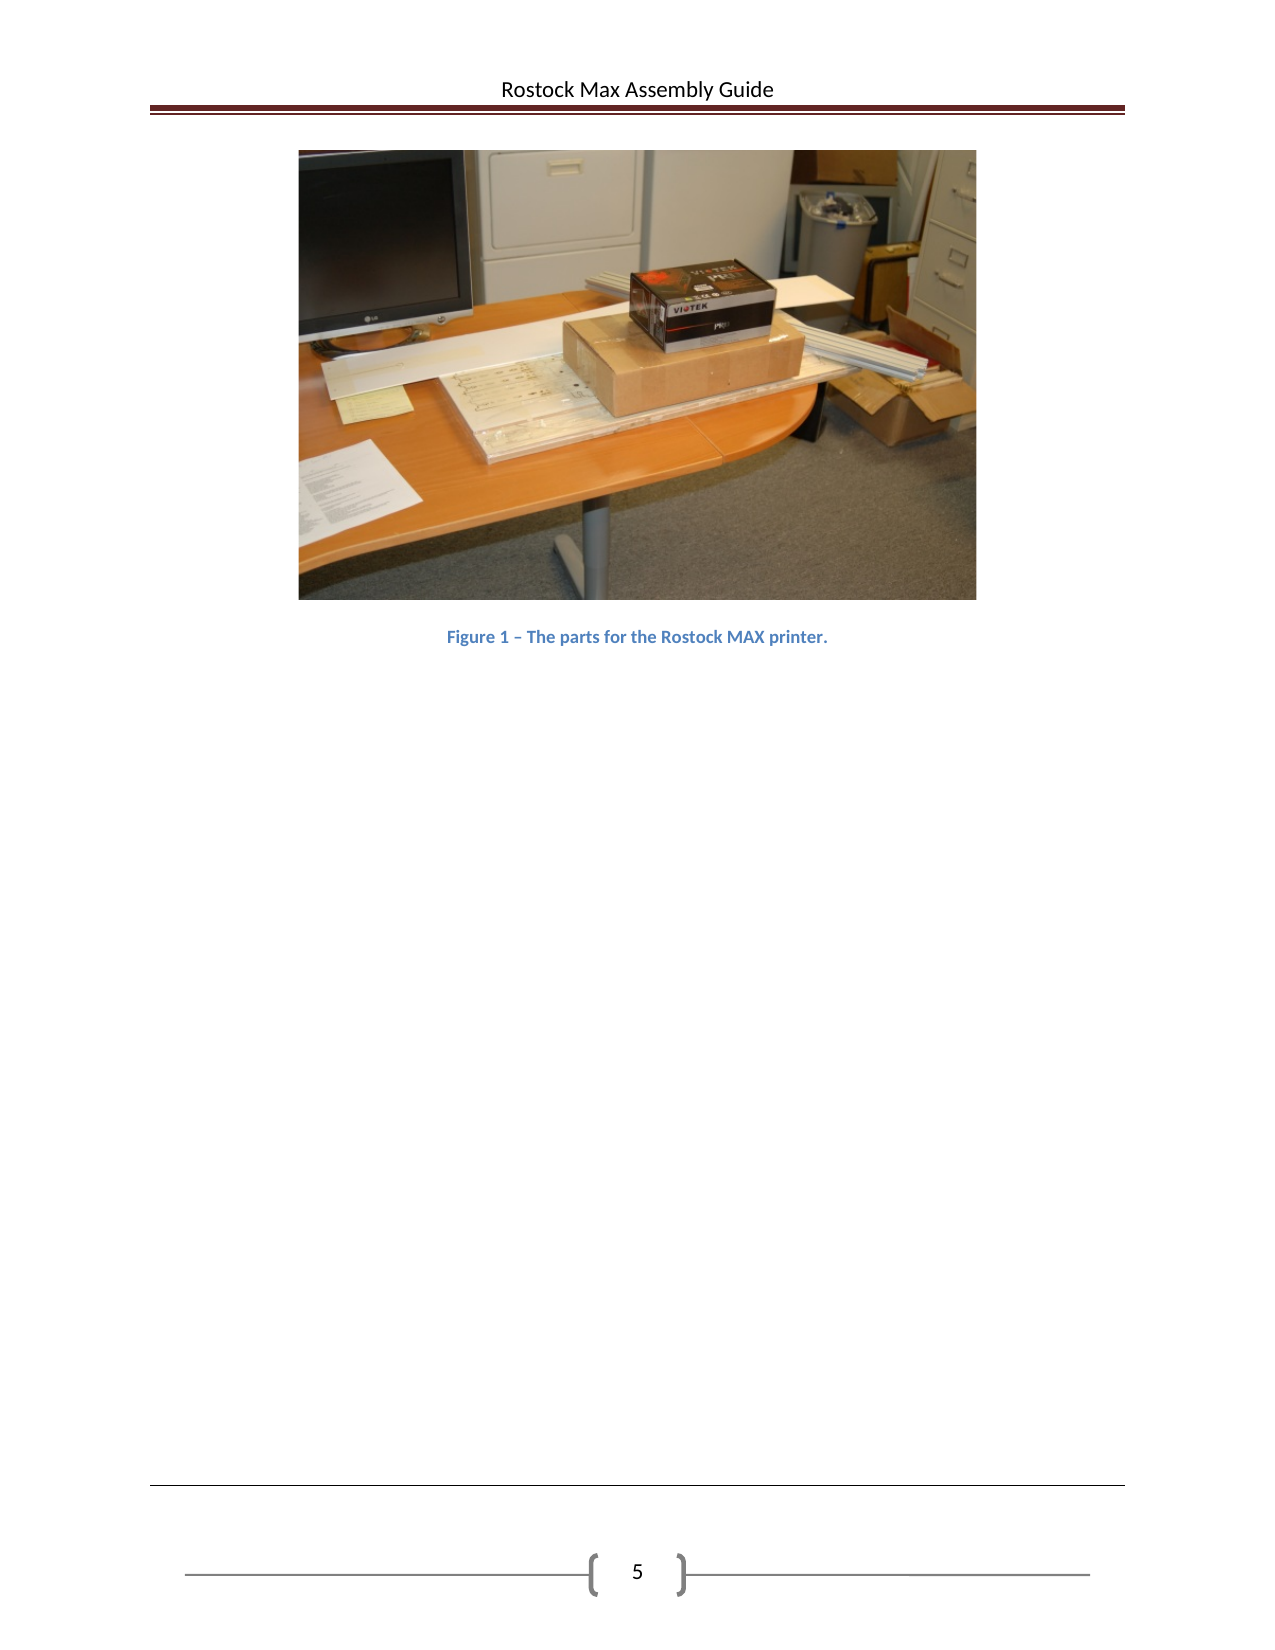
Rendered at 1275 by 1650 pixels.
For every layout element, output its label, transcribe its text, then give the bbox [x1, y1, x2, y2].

picture [298, 150, 977, 600]
